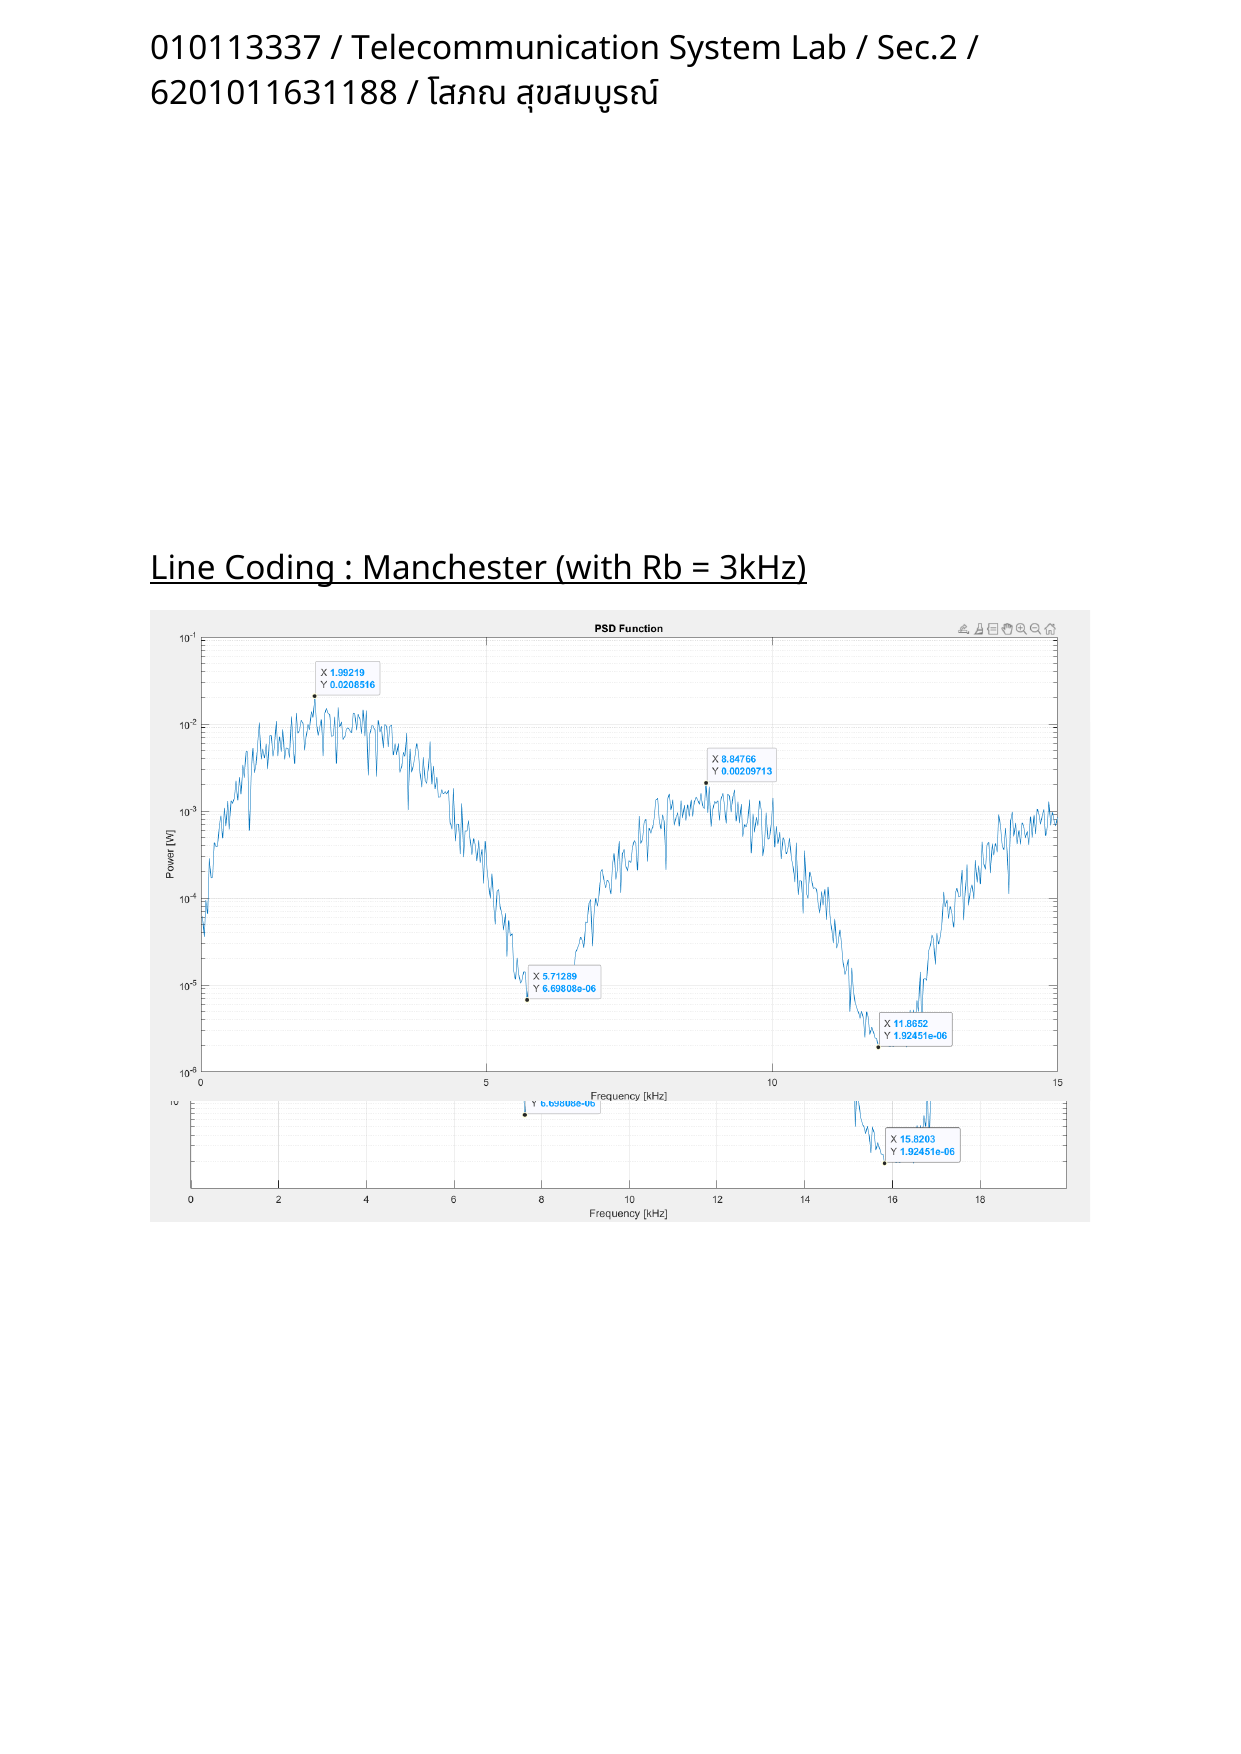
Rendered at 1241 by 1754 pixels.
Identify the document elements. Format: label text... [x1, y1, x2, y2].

picture [150, 610, 1091, 1222]
text Line Coding : Manchester (with Rb = 3kHz) [150, 544, 1090, 589]
